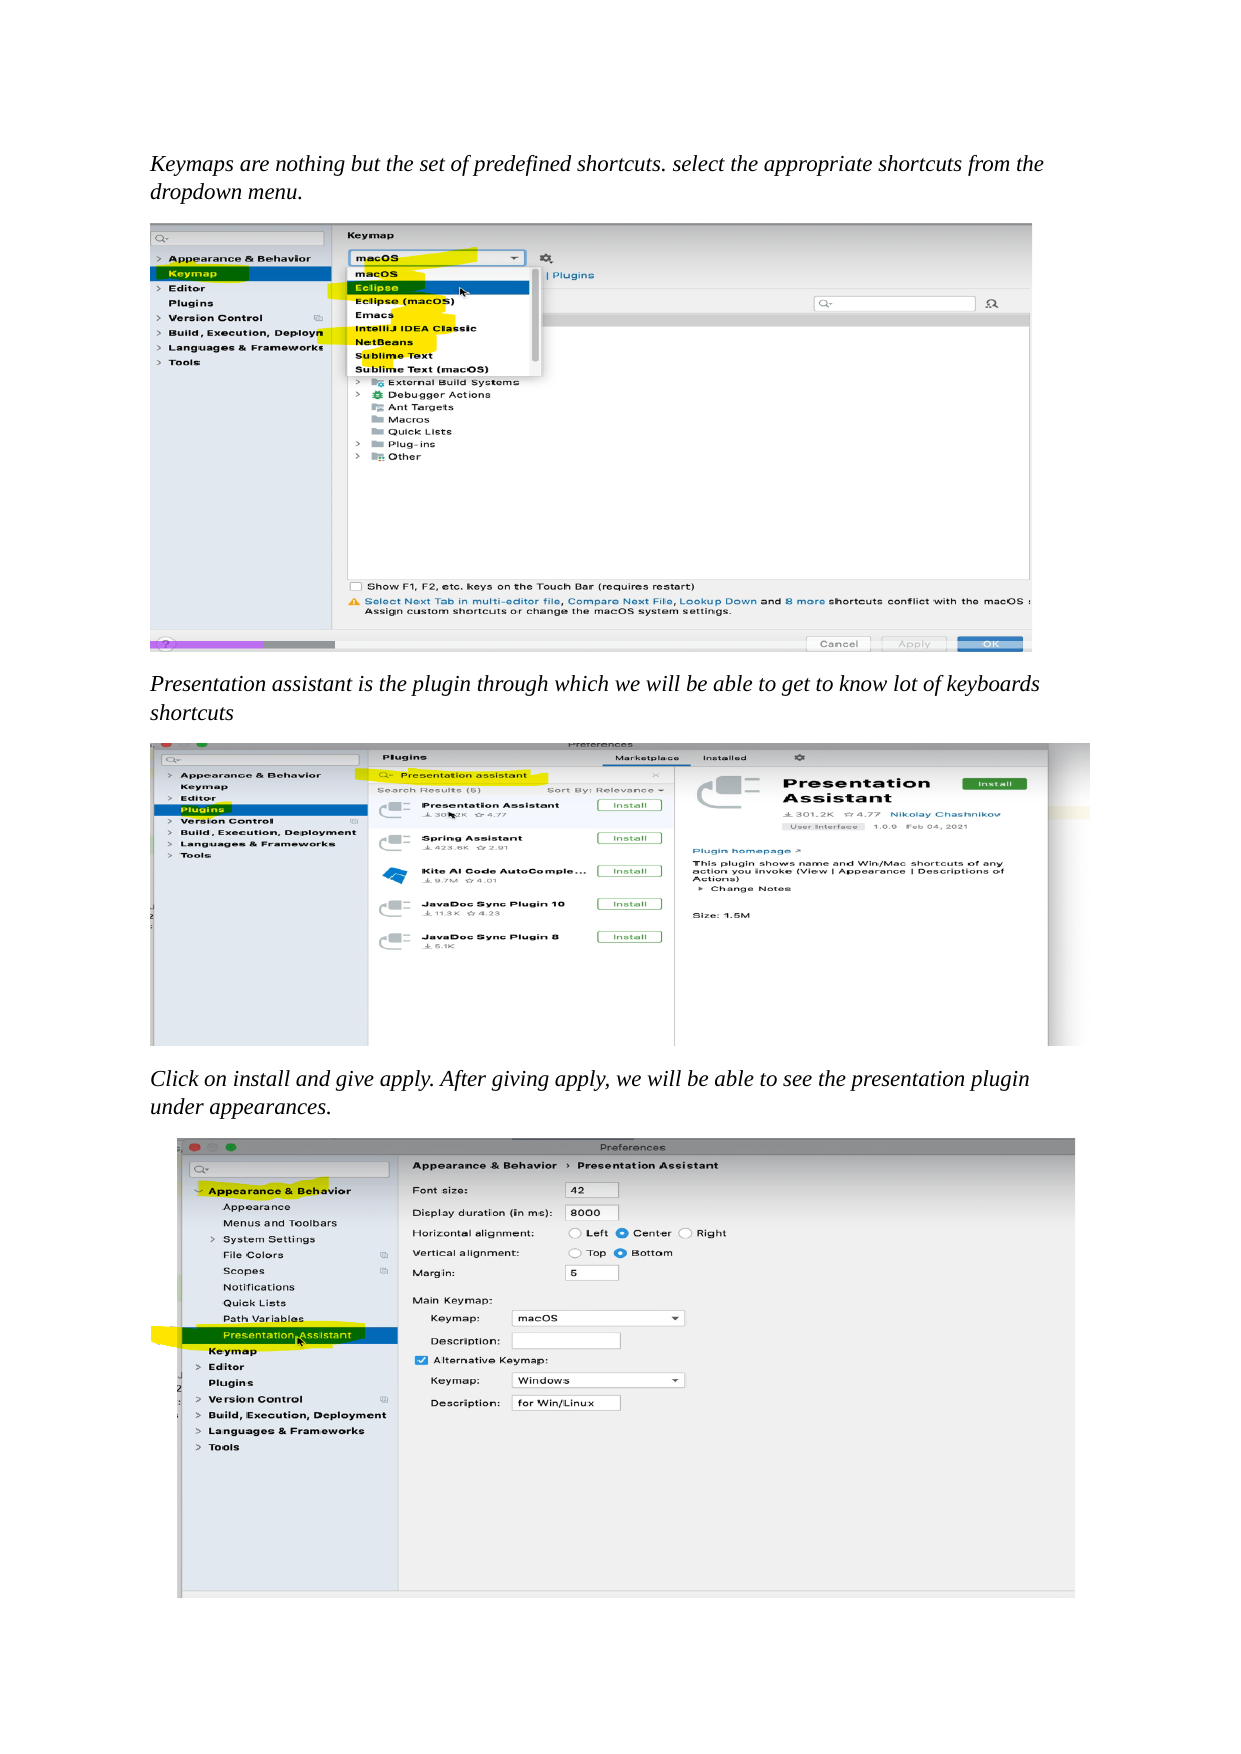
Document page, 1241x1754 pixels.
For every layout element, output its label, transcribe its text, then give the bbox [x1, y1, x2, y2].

text Keymaps are nothing but the set of predefined shortcuts. select the appropriate shortcuts from the dropdown menu. [150, 150, 1090, 205]
text Presentation assistant is the plugin through which we will be able to get to know lot of keyboards shortcuts [150, 670, 1090, 725]
picture [150, 1138, 1075, 1598]
picture [150, 223, 1033, 652]
text Click on install and give apply. After giving apply, we will be able to see the presentation plugin under appearances. [150, 1065, 1090, 1120]
picture [150, 743, 1090, 1046]
